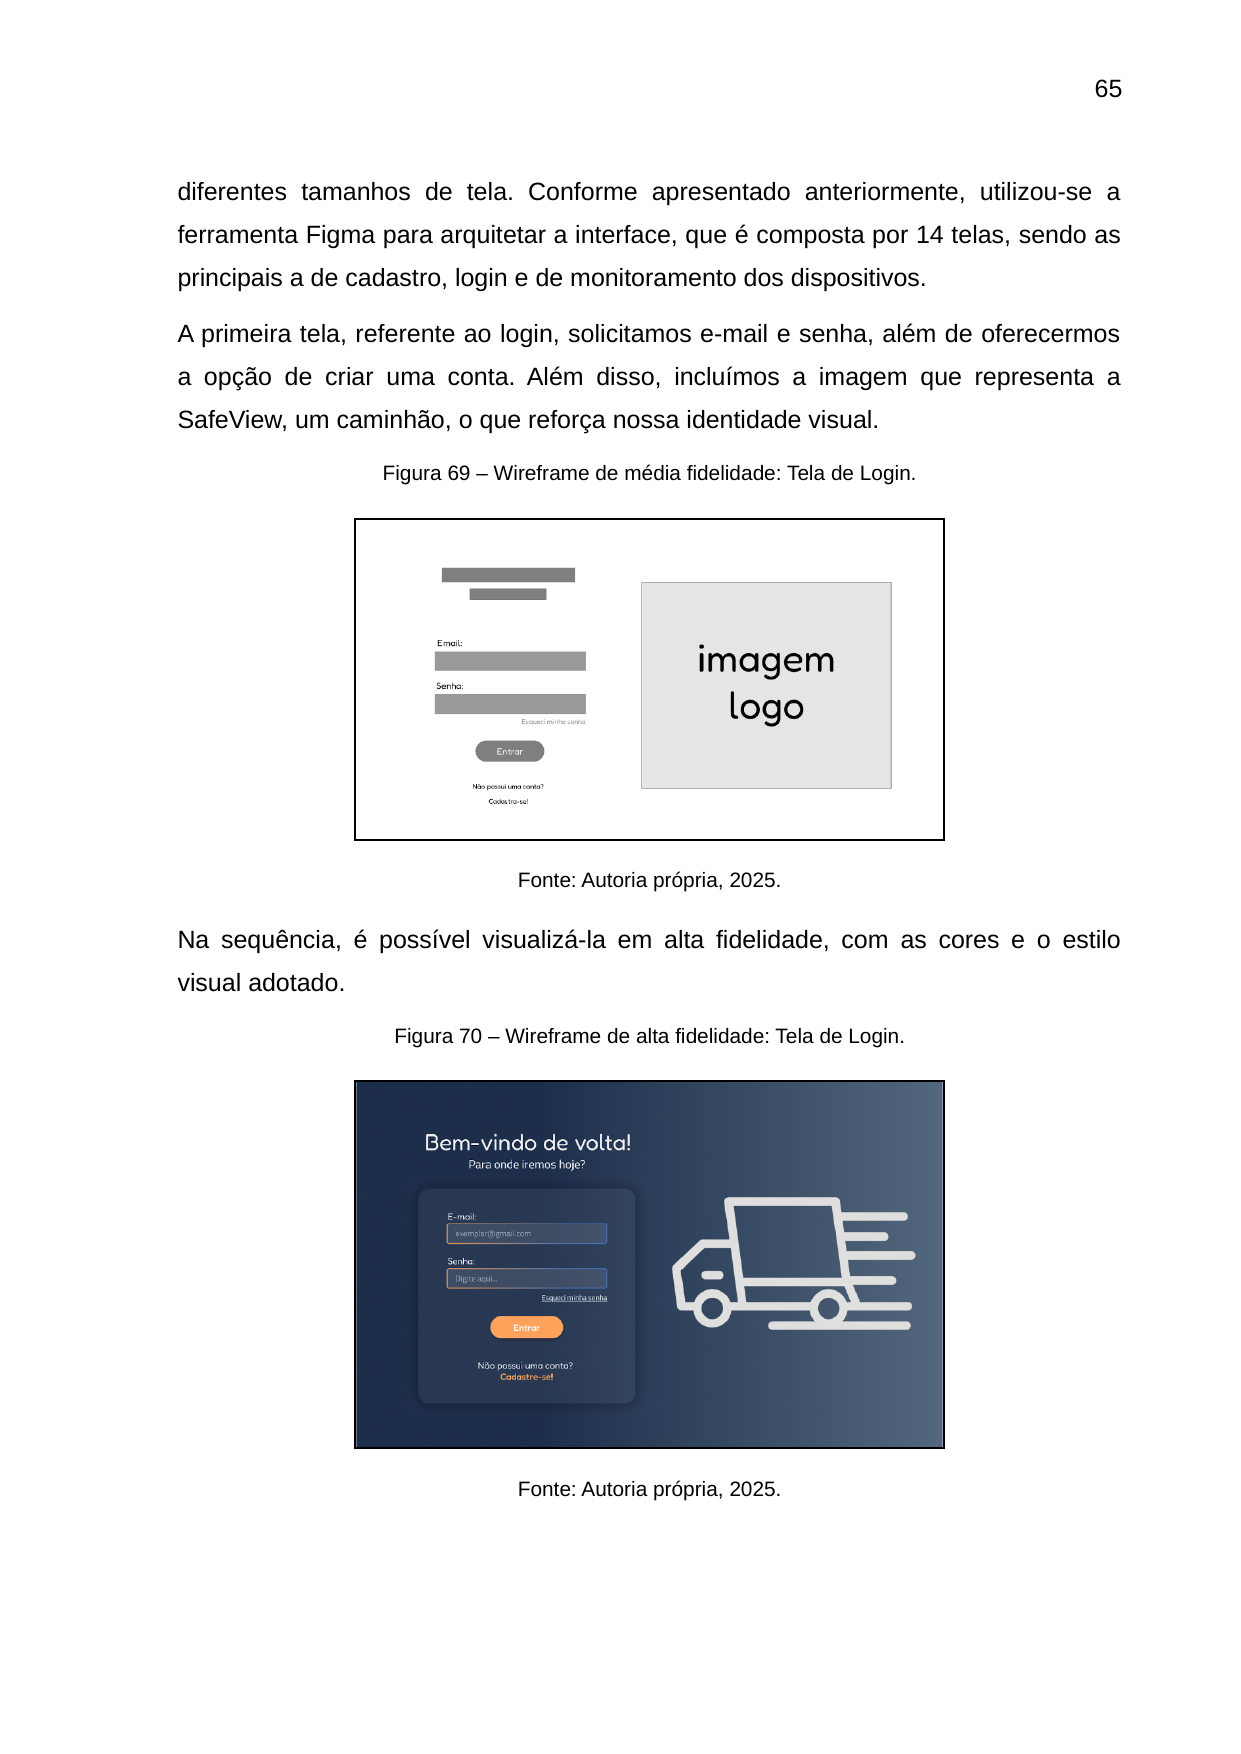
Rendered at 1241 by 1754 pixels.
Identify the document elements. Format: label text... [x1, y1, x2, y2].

text A primeira tela, referente ao login, solicitamos e-mail e senha, além de oferecermos a opção de criar uma conta. Além disso, incluímos a imagem que representa a SafeView, um caminhão, o que reforça nossa identidade visual. [177, 319, 1122, 434]
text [177, 177, 1122, 292]
picture [356, 1082, 943, 1447]
text Fonte: Autoria própria, 2025. [177, 868, 1122, 892]
text Fonte: Autoria própria, 2025. [177, 1476, 1122, 1500]
text Na sequência, é possível visualizá-la em alta fidelidade, com as cores e o estilo visual adotado. [177, 925, 1122, 997]
picture [356, 520, 943, 839]
